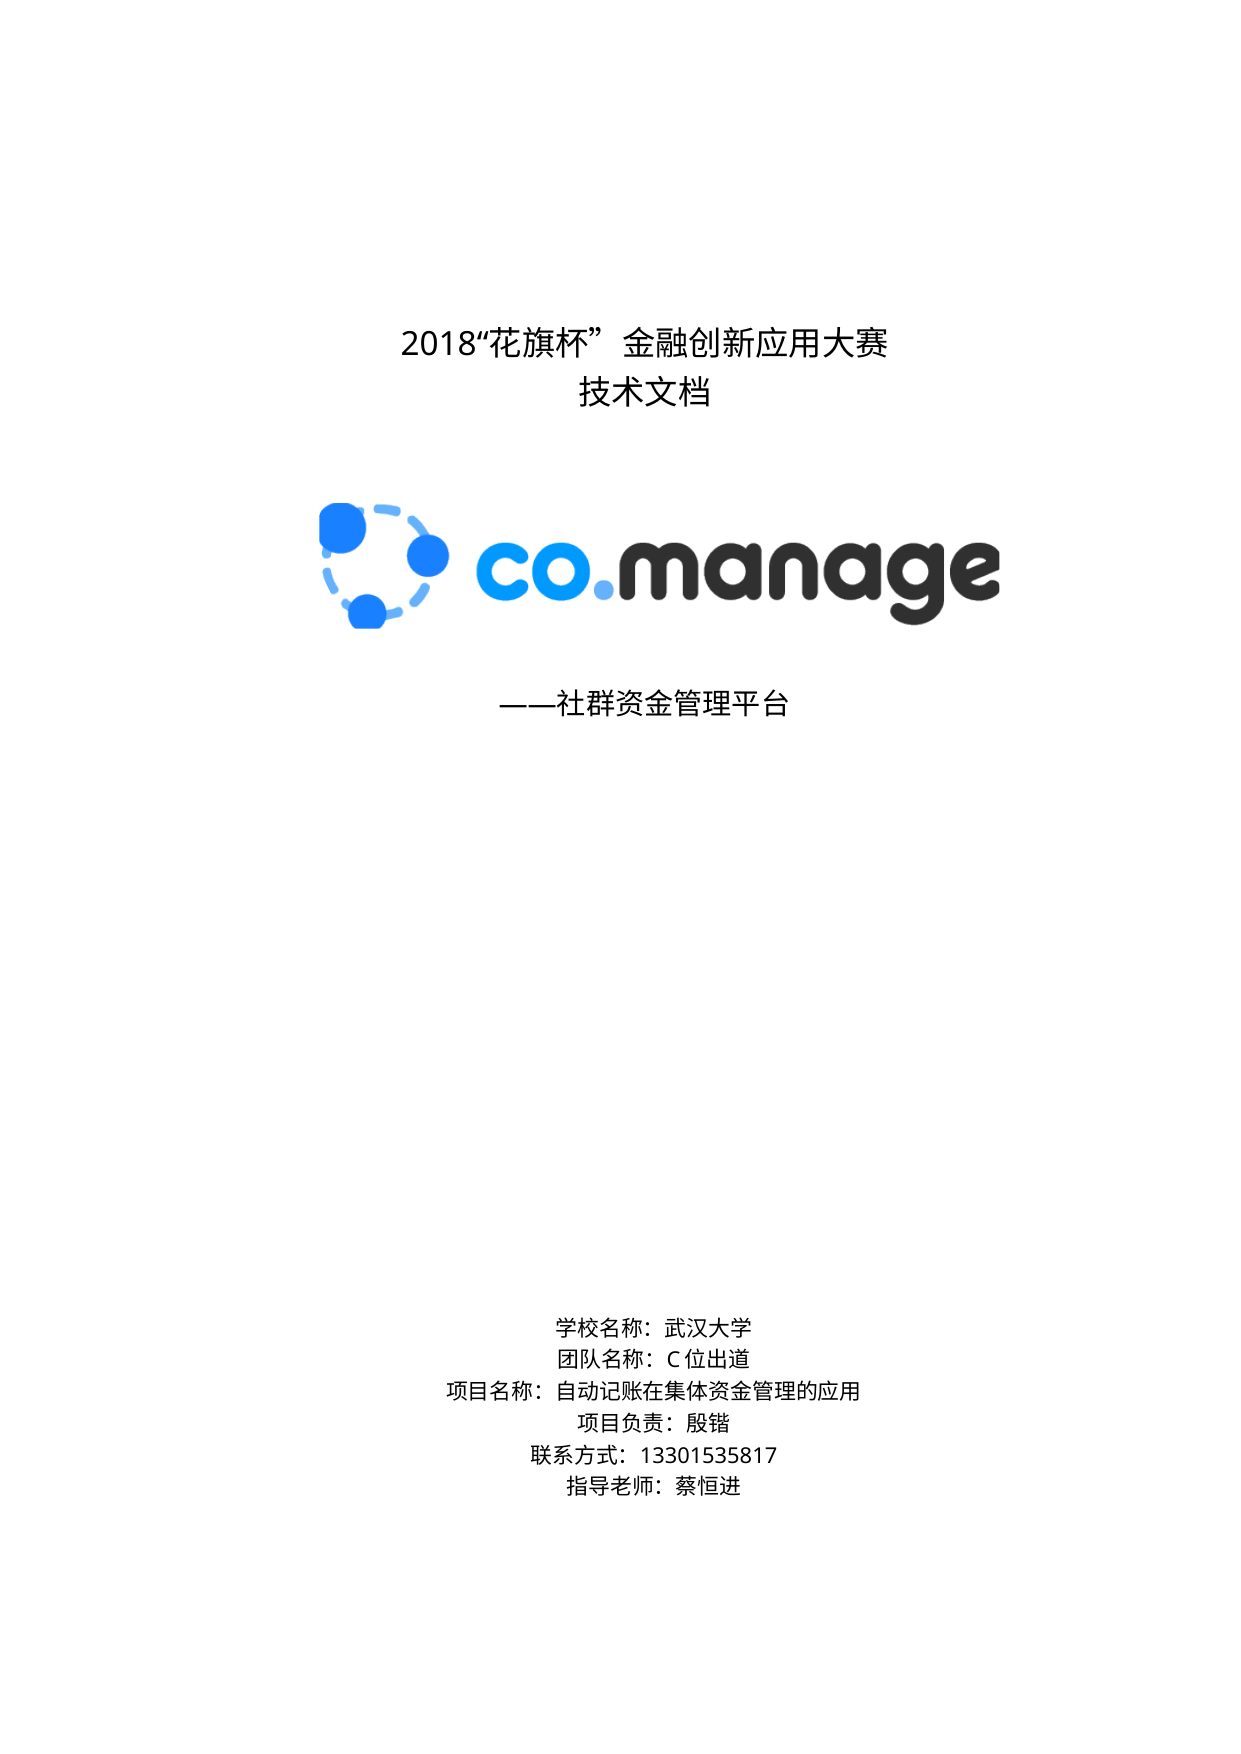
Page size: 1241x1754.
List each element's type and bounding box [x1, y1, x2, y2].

picture [316, 503, 999, 629]
